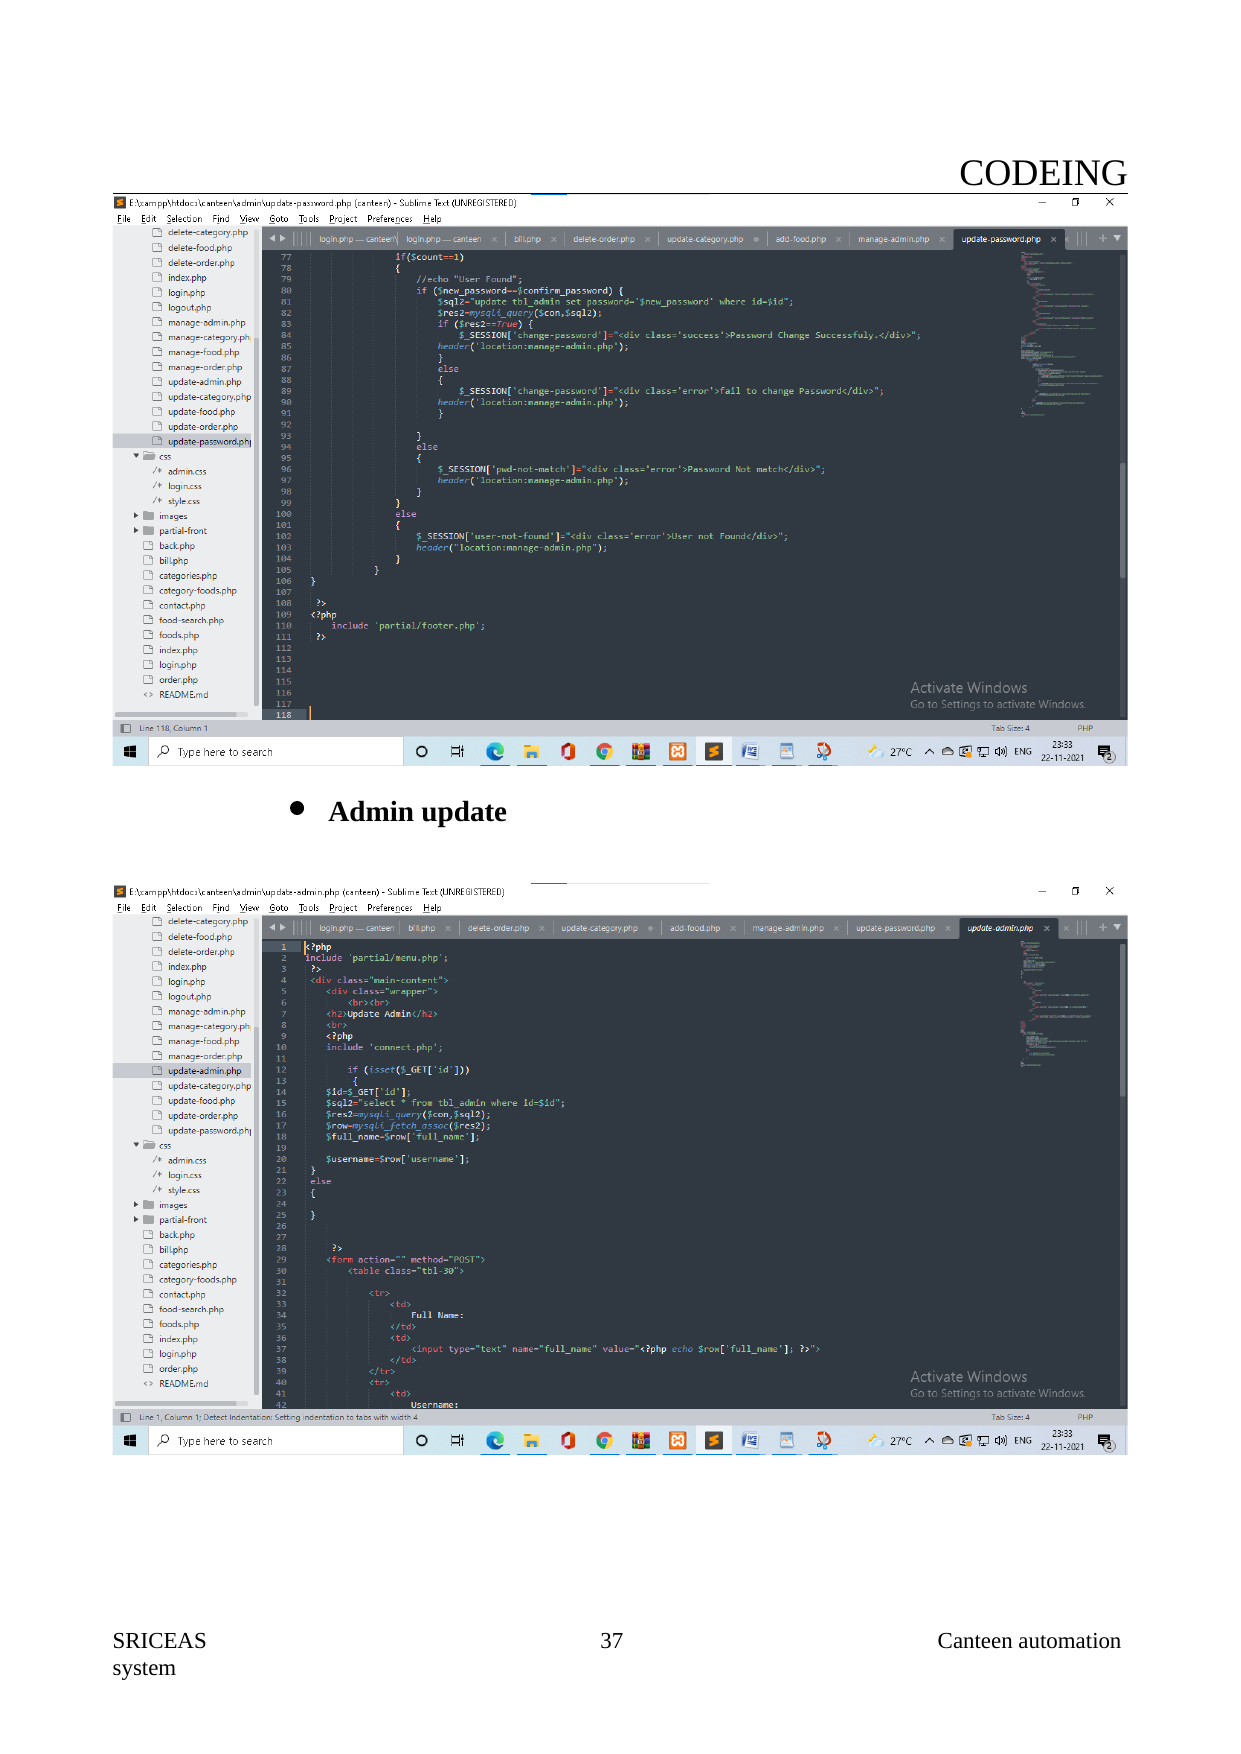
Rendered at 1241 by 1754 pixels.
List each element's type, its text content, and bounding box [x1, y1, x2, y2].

text CODEING [112, 150, 1128, 194]
picture [112, 883, 1128, 1455]
picture [112, 194, 1128, 766]
list Admin update [291, 794, 1128, 829]
